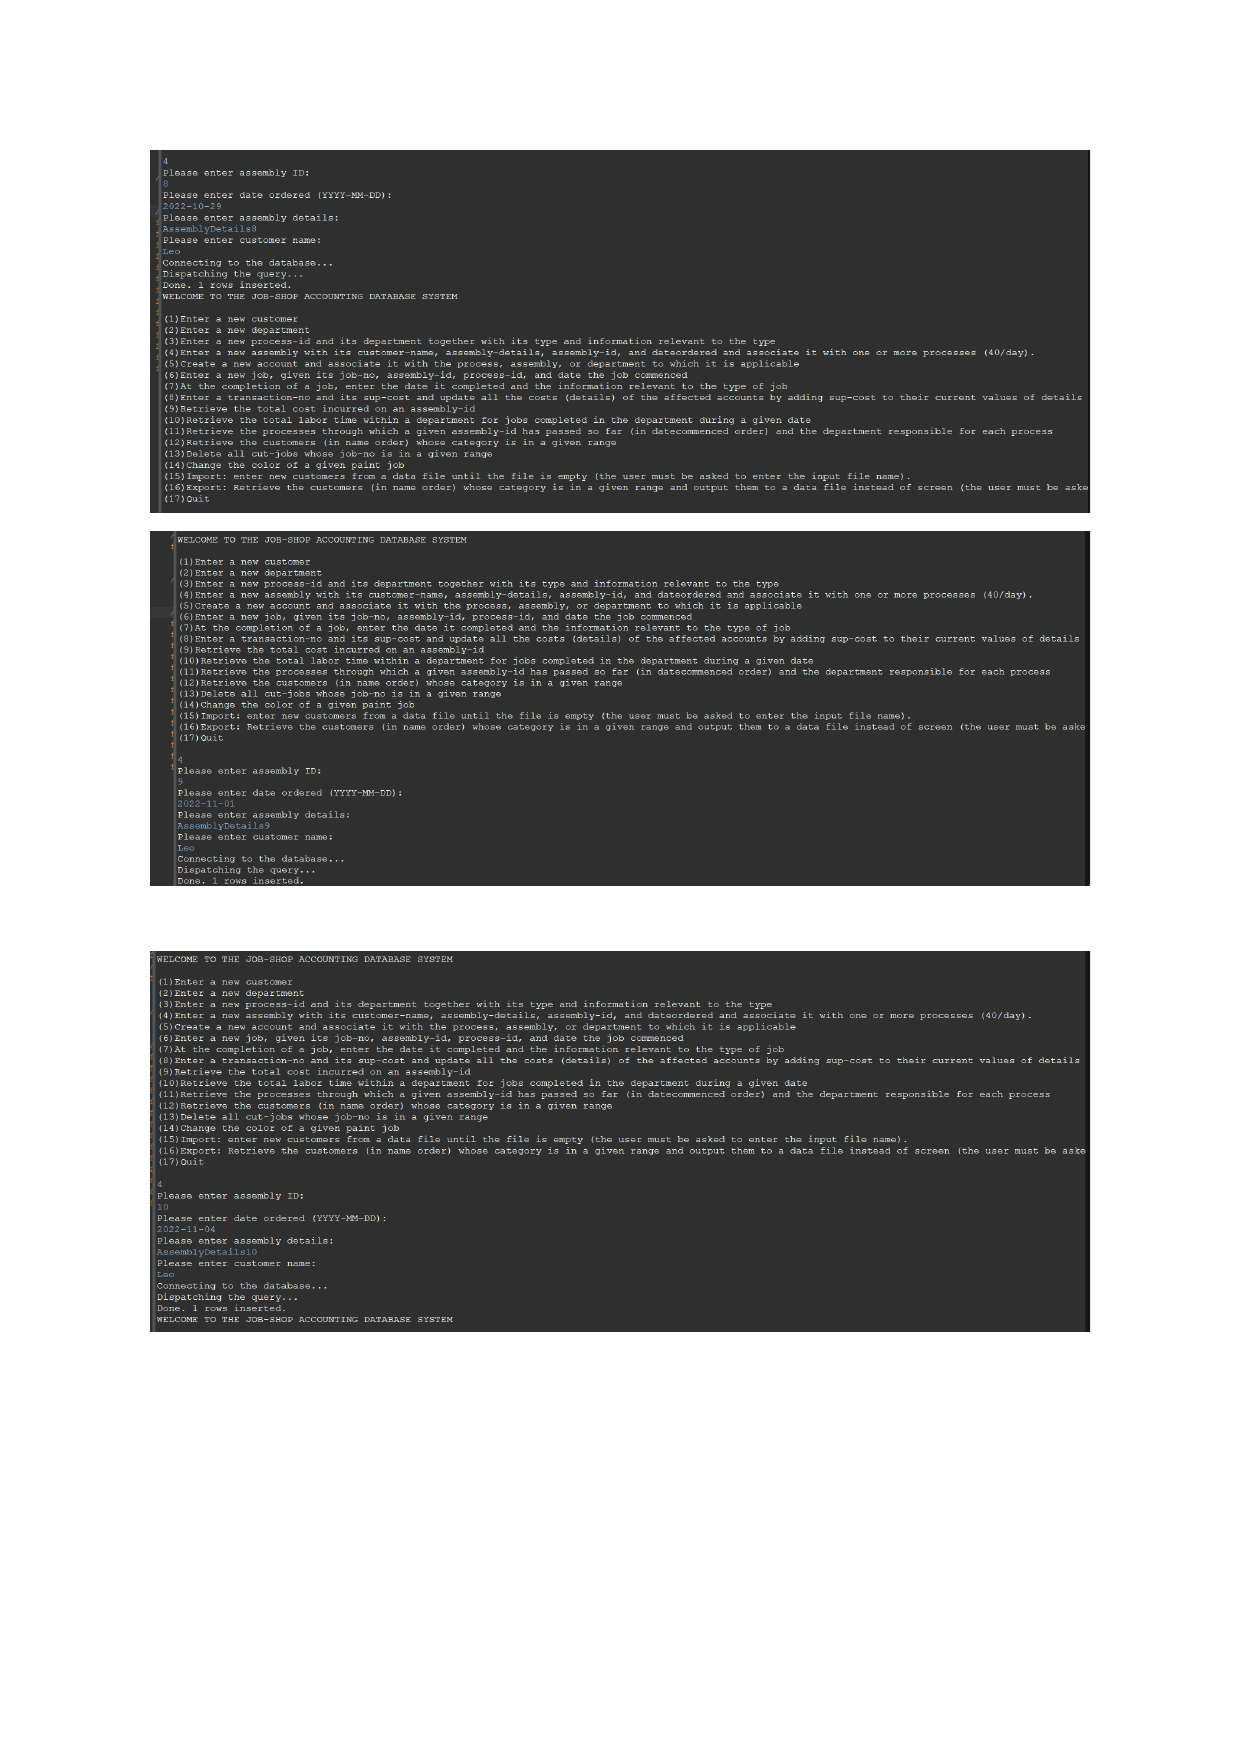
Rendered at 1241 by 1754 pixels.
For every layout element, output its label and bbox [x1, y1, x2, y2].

picture [150, 531, 1091, 886]
picture [150, 951, 1091, 1332]
picture [150, 150, 1091, 513]
